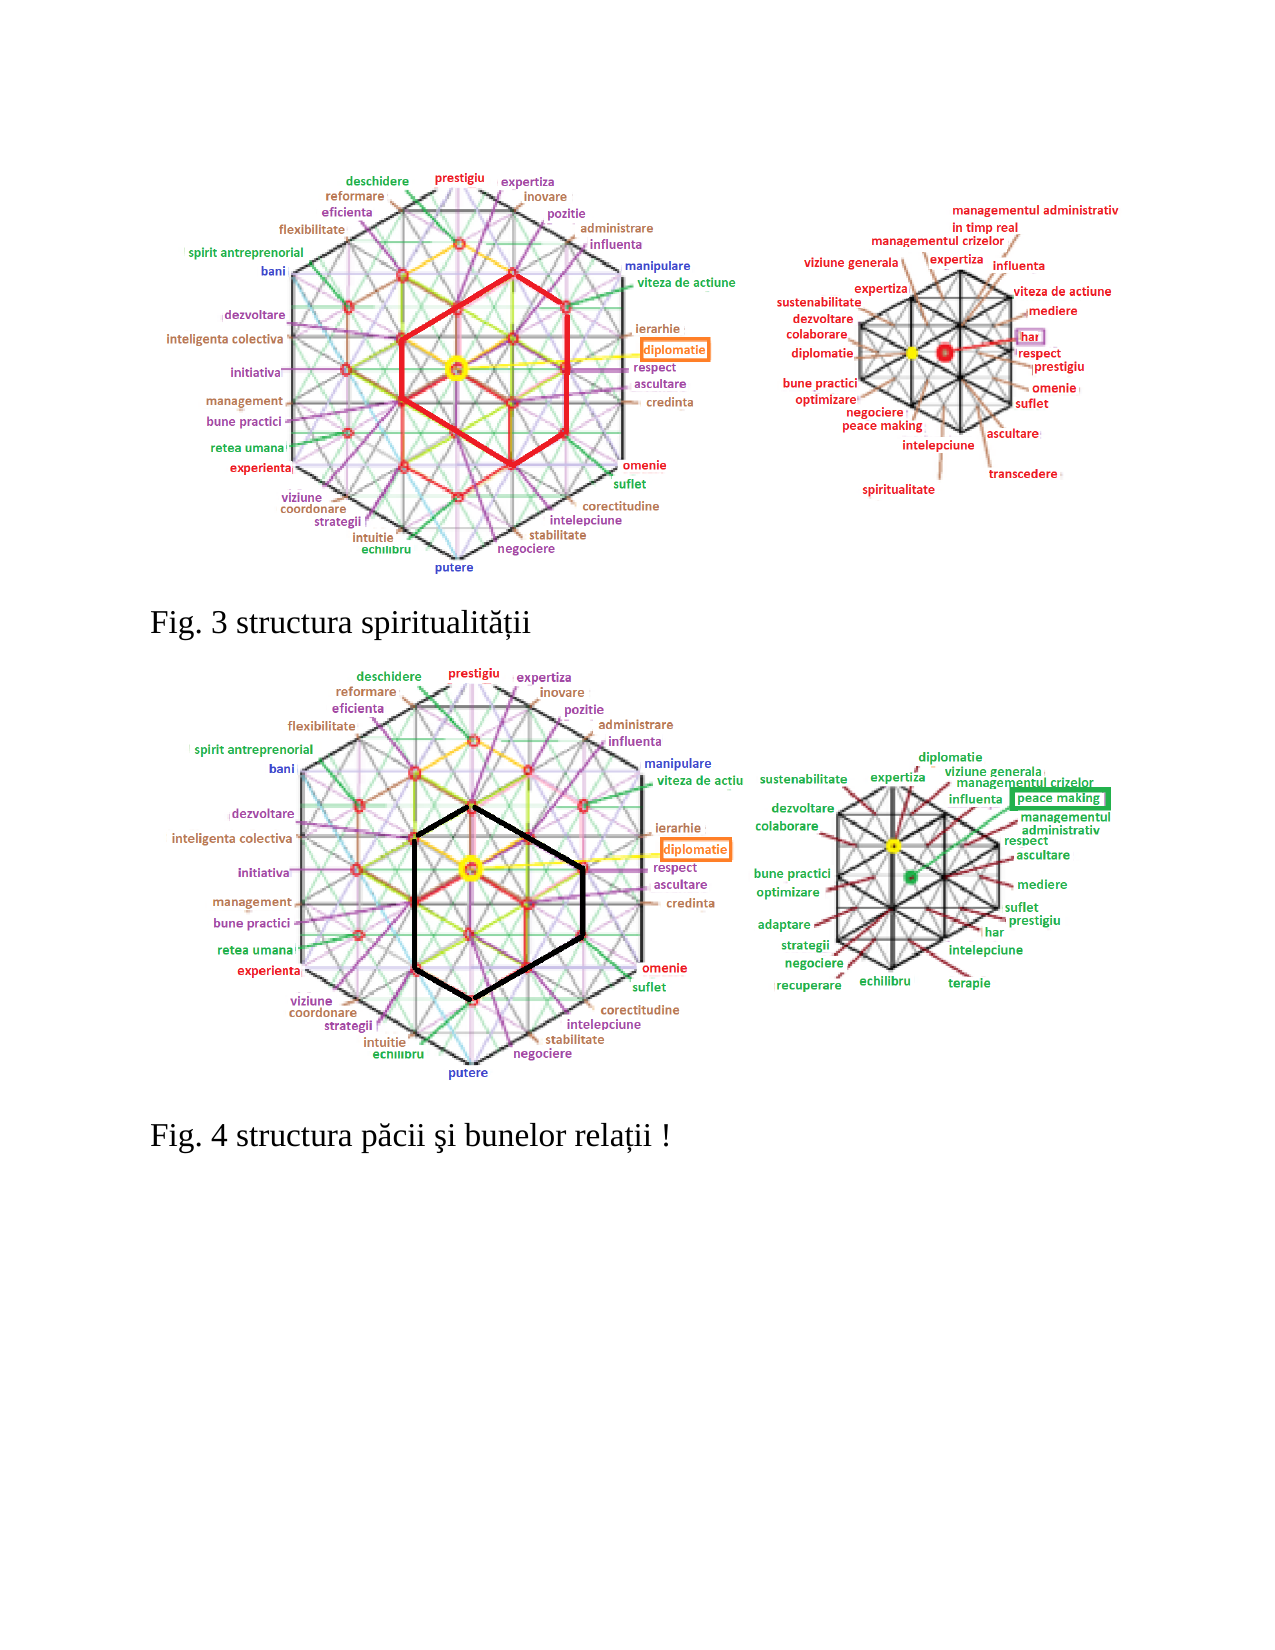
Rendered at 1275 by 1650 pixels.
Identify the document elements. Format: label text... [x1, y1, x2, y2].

text Fig. 4 structura păcii şi bunelor relații ! [150, 1115, 1125, 1153]
picture [150, 660, 1125, 1096]
text Fig. 3 structura spiritualității [150, 602, 1125, 641]
picture [150, 150, 1125, 584]
